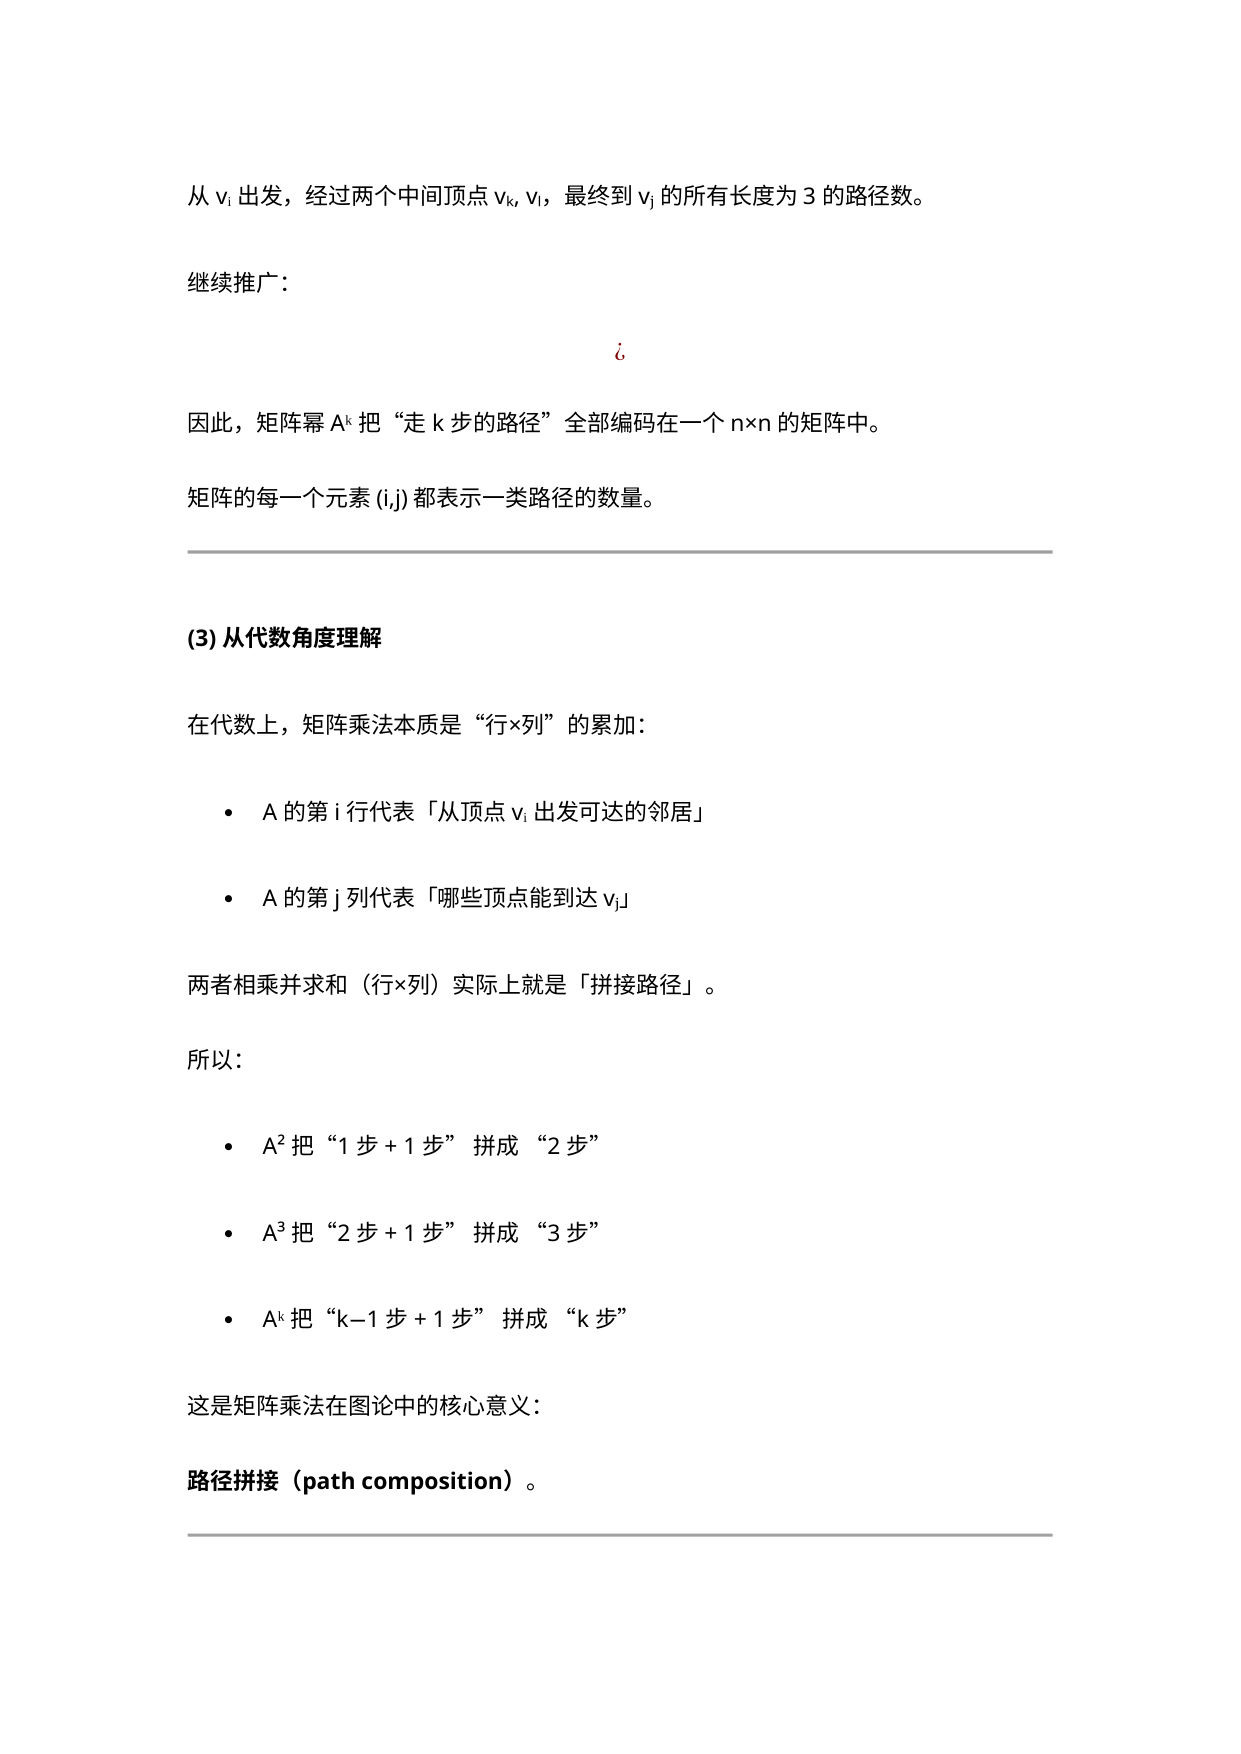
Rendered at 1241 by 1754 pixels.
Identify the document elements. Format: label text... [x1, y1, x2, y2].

text 这是矩阵乘法在图论中的核心意义： 路径拼接（path composition）。 [187, 1372, 1053, 1512]
text 在代数上，矩阵乘法本质是“行×列”的累加： [187, 691, 1053, 756]
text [187, 162, 1053, 227]
list A 的第 i 行代表「从顶点 vᵢ 出发可达的邻居」 [225, 778, 1053, 843]
list A³ 把“2 步 + 1 步” 拼成 “3 步” [225, 1199, 1053, 1264]
list A² 把“1 步 + 1 步” 拼成 “2 步” [225, 1112, 1053, 1177]
text 两者相乘并求和（行×列）实际上就是「拼接路径」。 所以： [187, 951, 1053, 1091]
text (3) 从代数角度理解 [187, 604, 1053, 669]
list Aᵏ 把“k−1 步 + 1 步” 拼成 “k 步” [225, 1286, 1053, 1351]
list A 的第 j 列代表「哪些顶点能到达 vⱼ」 [225, 864, 1053, 929]
text 因此，矩阵幂 Aᵏ 把“走 k 步的路径”全部编码在一个 n×n 的矩阵中。 矩阵的每一个元素 (i,j) 都表示一类路径的数量。 [187, 389, 1053, 529]
text 继续推广： [187, 249, 1053, 314]
